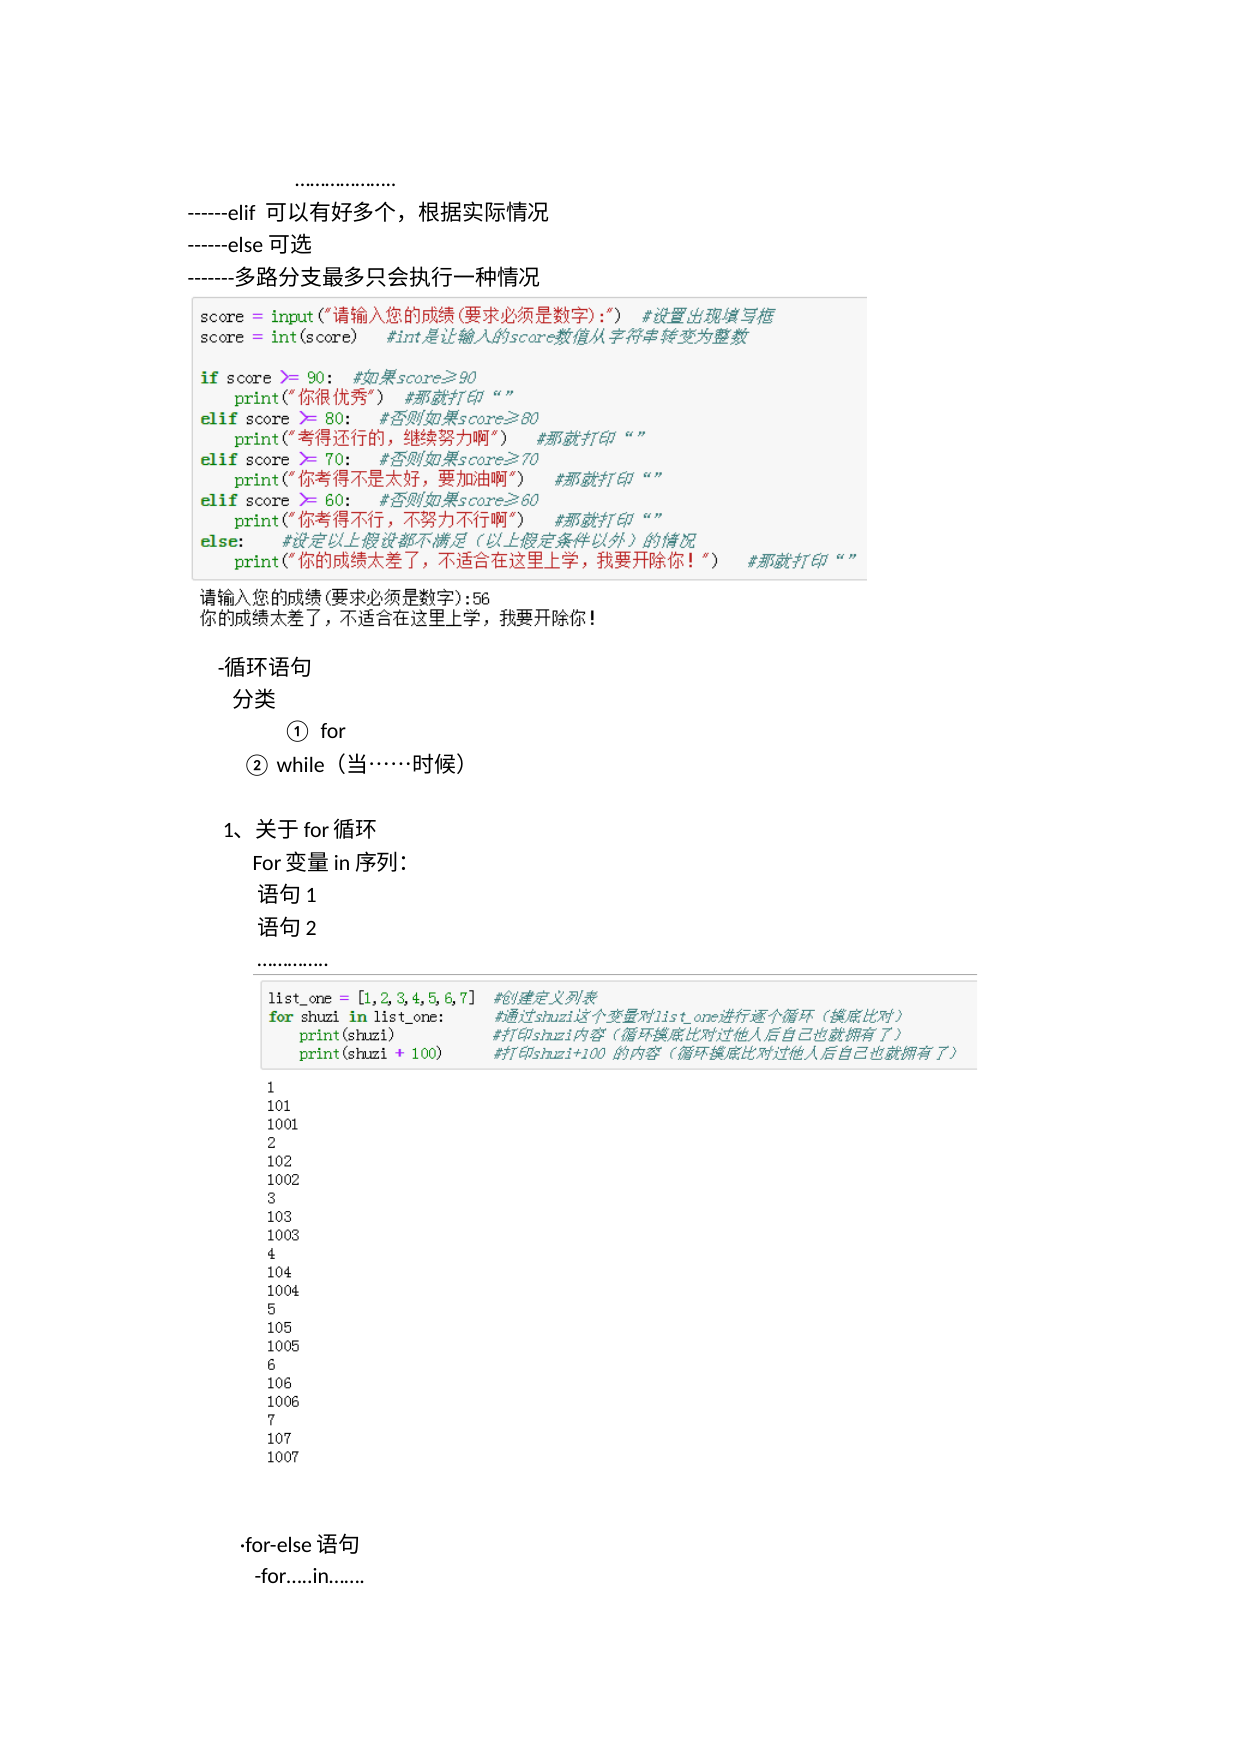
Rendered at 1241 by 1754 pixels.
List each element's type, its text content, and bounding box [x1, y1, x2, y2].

text 1、关于for循环 [187, 812, 1053, 844]
list for [283, 714, 1053, 747]
text ------elif 可以有好多个，根据实际情况 [187, 194, 1053, 227]
text 分类 [187, 682, 1053, 714]
text ………….. [187, 942, 1053, 974]
text 语句2 [187, 909, 1053, 942]
text -循环语句 [187, 649, 1053, 682]
text ② while（当……时候） [187, 747, 1053, 779]
picture [187, 292, 867, 631]
text ------else 可选 [187, 227, 1053, 259]
text ·for-else语句 [187, 1527, 1053, 1559]
text For变量in序列： [187, 844, 1053, 877]
text 语句1 [187, 877, 1053, 909]
picture [253, 974, 978, 1471]
text -for…..in……. [187, 1559, 1053, 1592]
text -------多路分支最多只会执行一种情况 [187, 259, 1053, 292]
text ……………….. [187, 162, 1053, 194]
